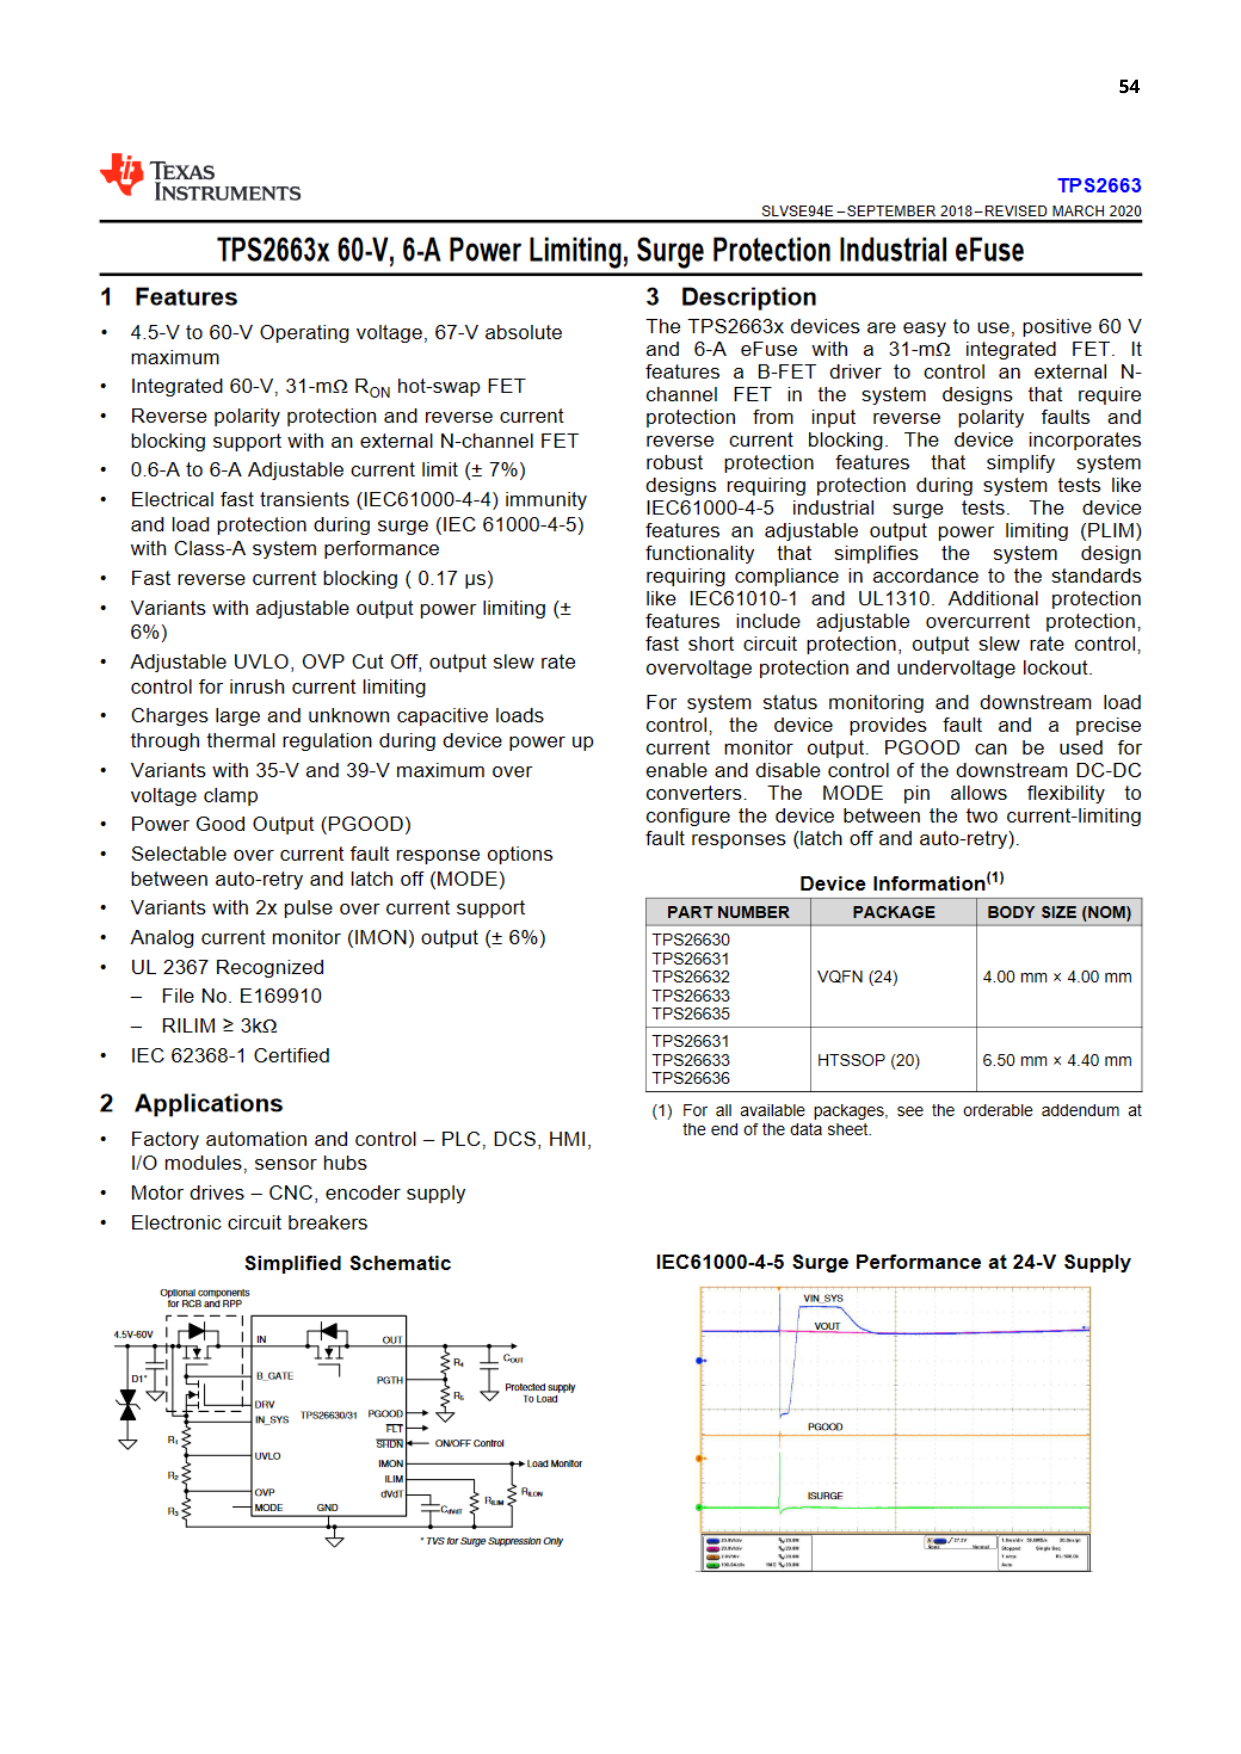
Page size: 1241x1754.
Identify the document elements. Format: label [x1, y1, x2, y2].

picture [81, 140, 1160, 1590]
